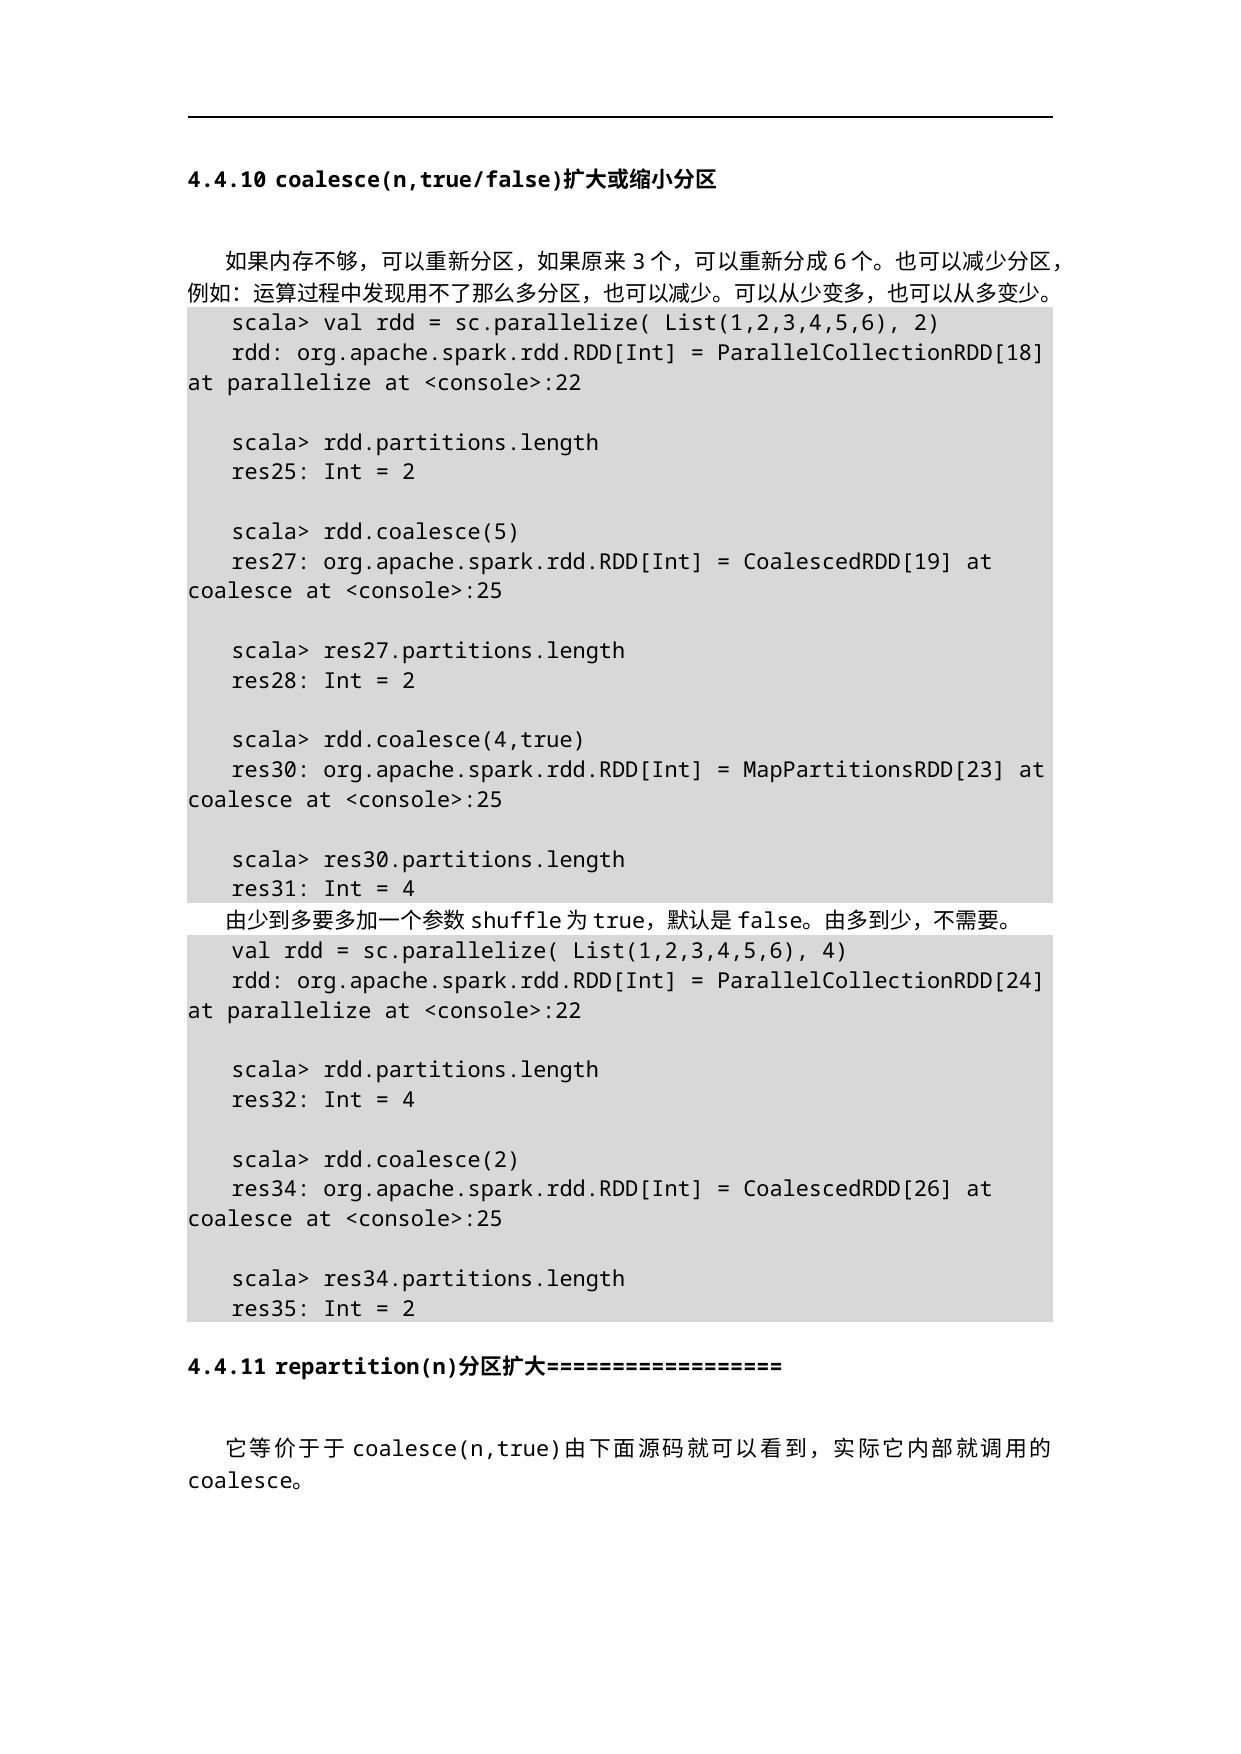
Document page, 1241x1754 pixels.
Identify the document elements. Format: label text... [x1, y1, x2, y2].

subtitle coalesce(n,true/false)扩大或缩小分区 [187, 162, 1031, 194]
text res27: org.apache.spark.rdd.RDD[Int] = CoalescedRDD[19] at coalesce at <console>:25 [187, 546, 1053, 605]
text scala> rdd.coalesce(5) [187, 516, 1053, 546]
text scala> rdd.coalesce(2) [187, 1143, 1053, 1173]
text scala> rdd.partitions.length [187, 427, 1053, 456]
text res31: Int = 4 [187, 873, 1053, 903]
text 它等价于于coalesce(n,true)由下面源码就可以看到，实际它内部就调用的coalesce。 [187, 1431, 1053, 1495]
text scala> val rdd = sc.parallelize( List(1,2,3,4,5,6), 2) [187, 307, 1053, 337]
text res30: org.apache.spark.rdd.RDD[Int] = MapPartitionsRDD[23] at coalesce at <console>:25 [187, 754, 1053, 814]
text res32: Int = 4 [187, 1084, 1053, 1114]
text 如果内存不够，可以重新分区，如果原来3个，可以重新分成6个。也可以减少分区，例如：运算过程中发现用不了那么多分区，也可以减少。可以从少变多，也可以从多变少。 [187, 244, 1053, 307]
text scala> rdd.partitions.length [187, 1054, 1053, 1084]
text res25: Int = 2 [187, 456, 1053, 486]
text res34: org.apache.spark.rdd.RDD[Int] = CoalescedRDD[26] at coalesce at <console>:25 [187, 1173, 1053, 1233]
text 由少到多要多加一个参数shuffle为true，默认是false。由多到少，不需要。 [187, 903, 1053, 935]
text val rdd = sc.parallelize( List(1,2,3,4,5,6), 4) [187, 935, 1053, 965]
text scala> res27.partitions.length [187, 635, 1053, 665]
text scala> rdd.coalesce(4,true) [187, 724, 1053, 754]
text scala> res30.partitions.length [187, 844, 1053, 873]
text res35: Int = 2 [187, 1292, 1053, 1322]
subtitle repartition(n)分区扩大================== [187, 1349, 1031, 1381]
text scala> res34.partitions.length [187, 1263, 1053, 1292]
text rdd: org.apache.spark.rdd.RDD[Int] = ParallelCollectionRDD[18] at parallelize at <console>:22 [187, 337, 1053, 397]
text rdd: org.apache.spark.rdd.RDD[Int] = ParallelCollectionRDD[24] at parallelize at <console>:22 [187, 965, 1053, 1024]
text res28: Int = 2 [187, 665, 1053, 695]
